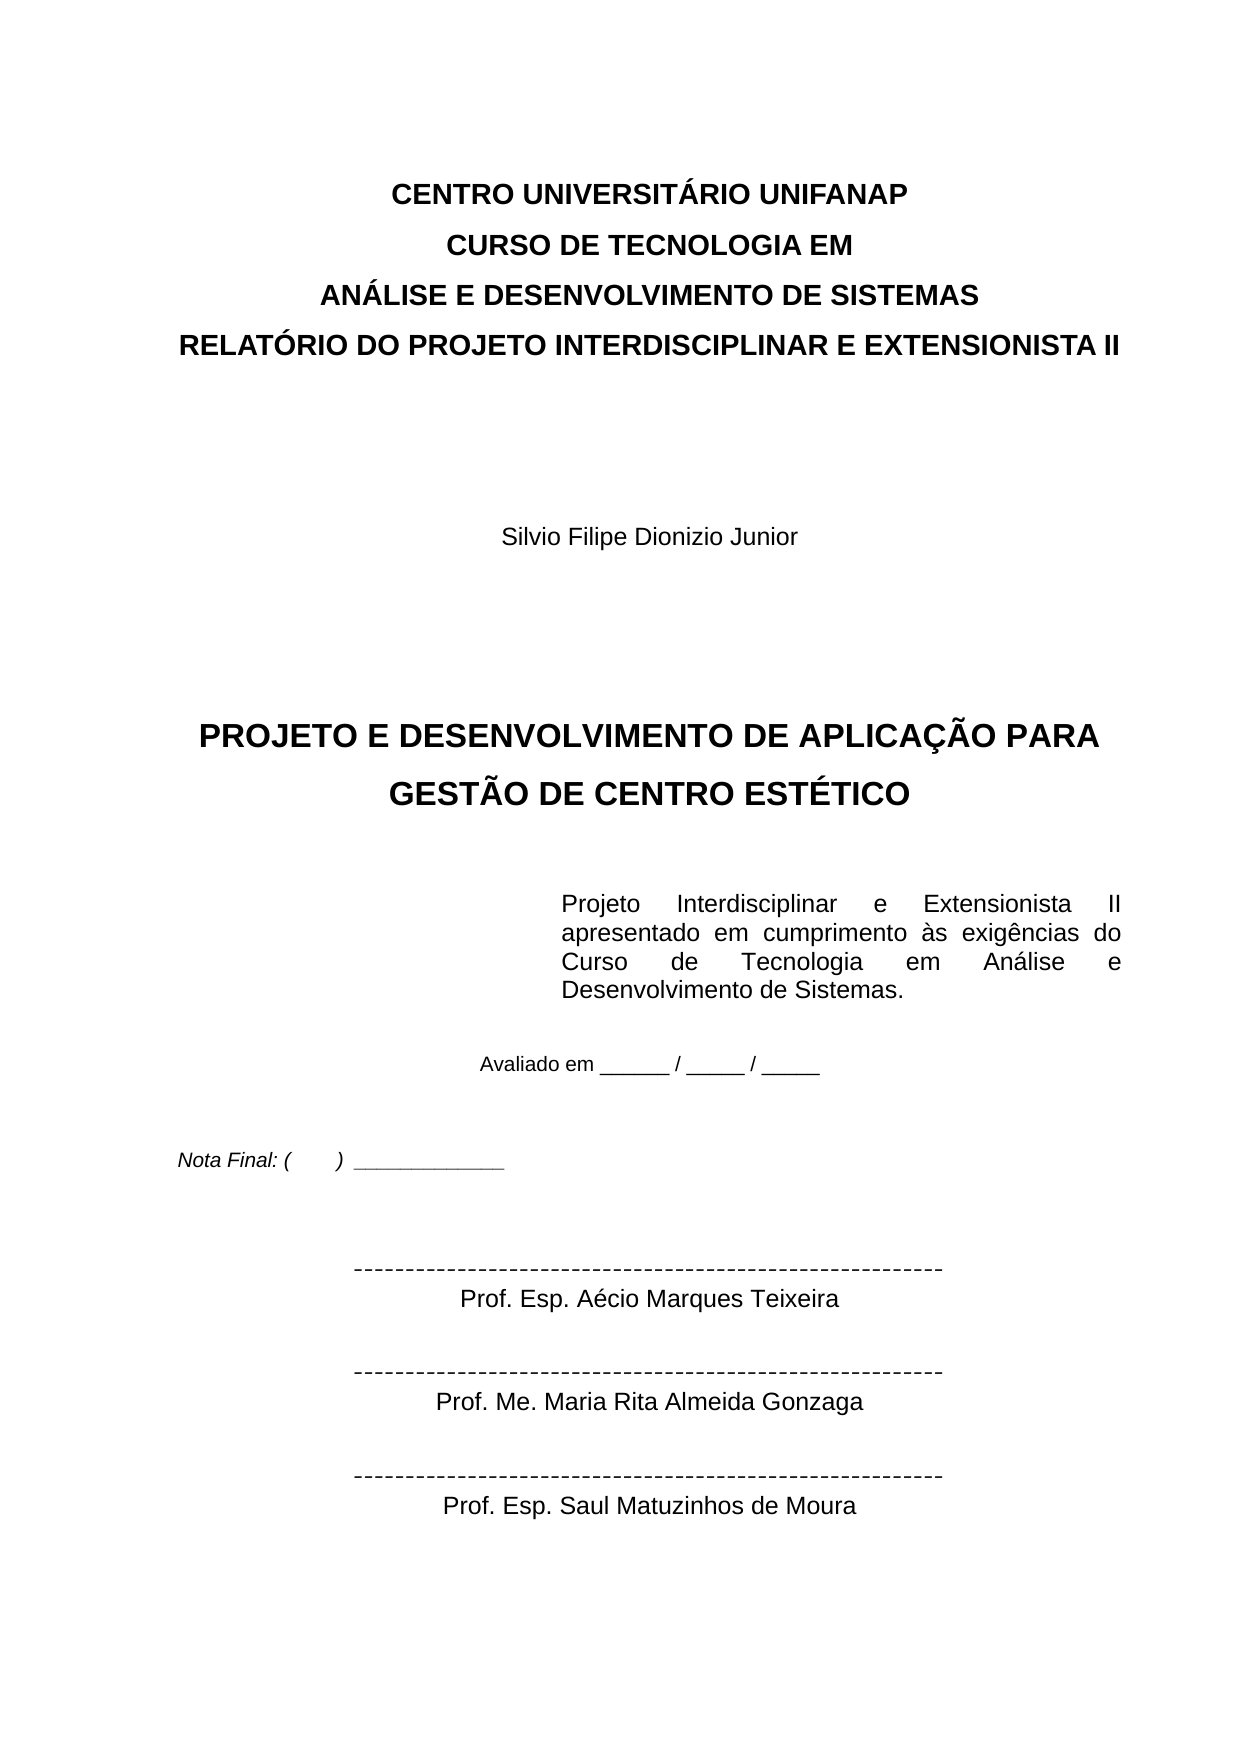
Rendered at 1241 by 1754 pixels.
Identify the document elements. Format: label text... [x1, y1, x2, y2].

title ANÁLISE E DESENVOLVIMENTO DE SISTEMAS [177, 278, 1122, 311]
text Silvio Filipe Dionizio Junior [177, 522, 1122, 551]
title RELATÓRIO DO PROJETO INTERDISCIPLINAR E EXTENSIONISTA II [177, 328, 1122, 362]
text Prof. Me. Maria Rita Almeida Gonzaga [177, 1387, 1122, 1416]
text Nota Final: ( ) _____________ [177, 1148, 1122, 1172]
title CENTRO UNIVERSITÁRIO UNIFANAP [177, 177, 1122, 211]
subtitle _________________________________________________________ [177, 1248, 1122, 1273]
text Prof. Esp. Aécio Marques Teixeira [177, 1283, 1122, 1312]
text Avaliado em ______ / _____ / _____ [177, 1052, 1122, 1076]
text Projeto Interdisciplinar e Extensionista II apresentado em cumprimento às exigências do Curso de Tecnologia em Análise e Desenvolvimento de Sistemas. [561, 889, 1122, 1004]
subtitle _________________________________________________________ [177, 1352, 1122, 1377]
subtitle _________________________________________________________ [177, 1455, 1122, 1481]
text PROJETO E DESENVOLVIMENTO DE APLICAÇÃO PARA GESTÃO DE CENTRO ESTÉTICO [177, 716, 1122, 812]
text Prof. Esp. Saul Matuzinhos de Moura [177, 1491, 1122, 1519]
title CURSO DE TECNOLOGIA EM [177, 227, 1122, 261]
